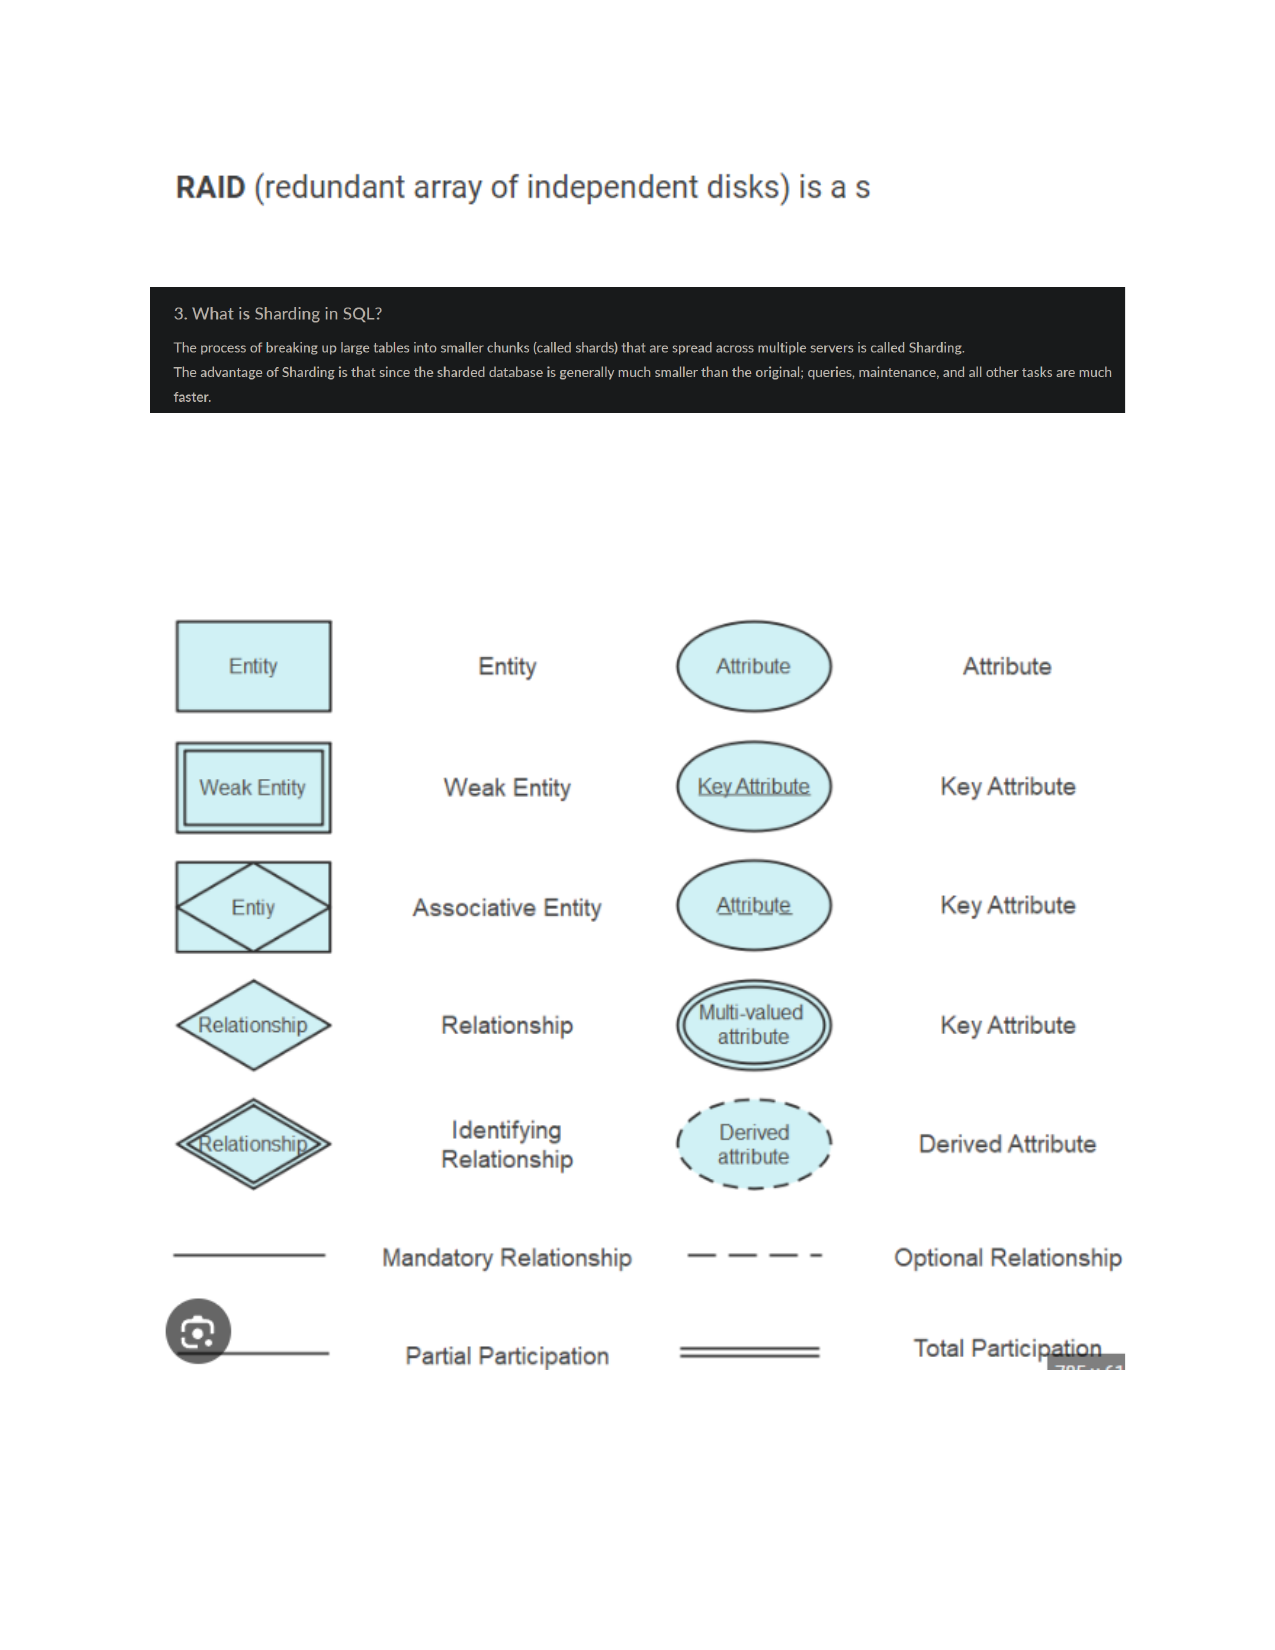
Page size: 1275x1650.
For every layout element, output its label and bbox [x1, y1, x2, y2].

picture [150, 150, 871, 222]
picture [150, 287, 1125, 413]
picture [150, 619, 1125, 1370]
